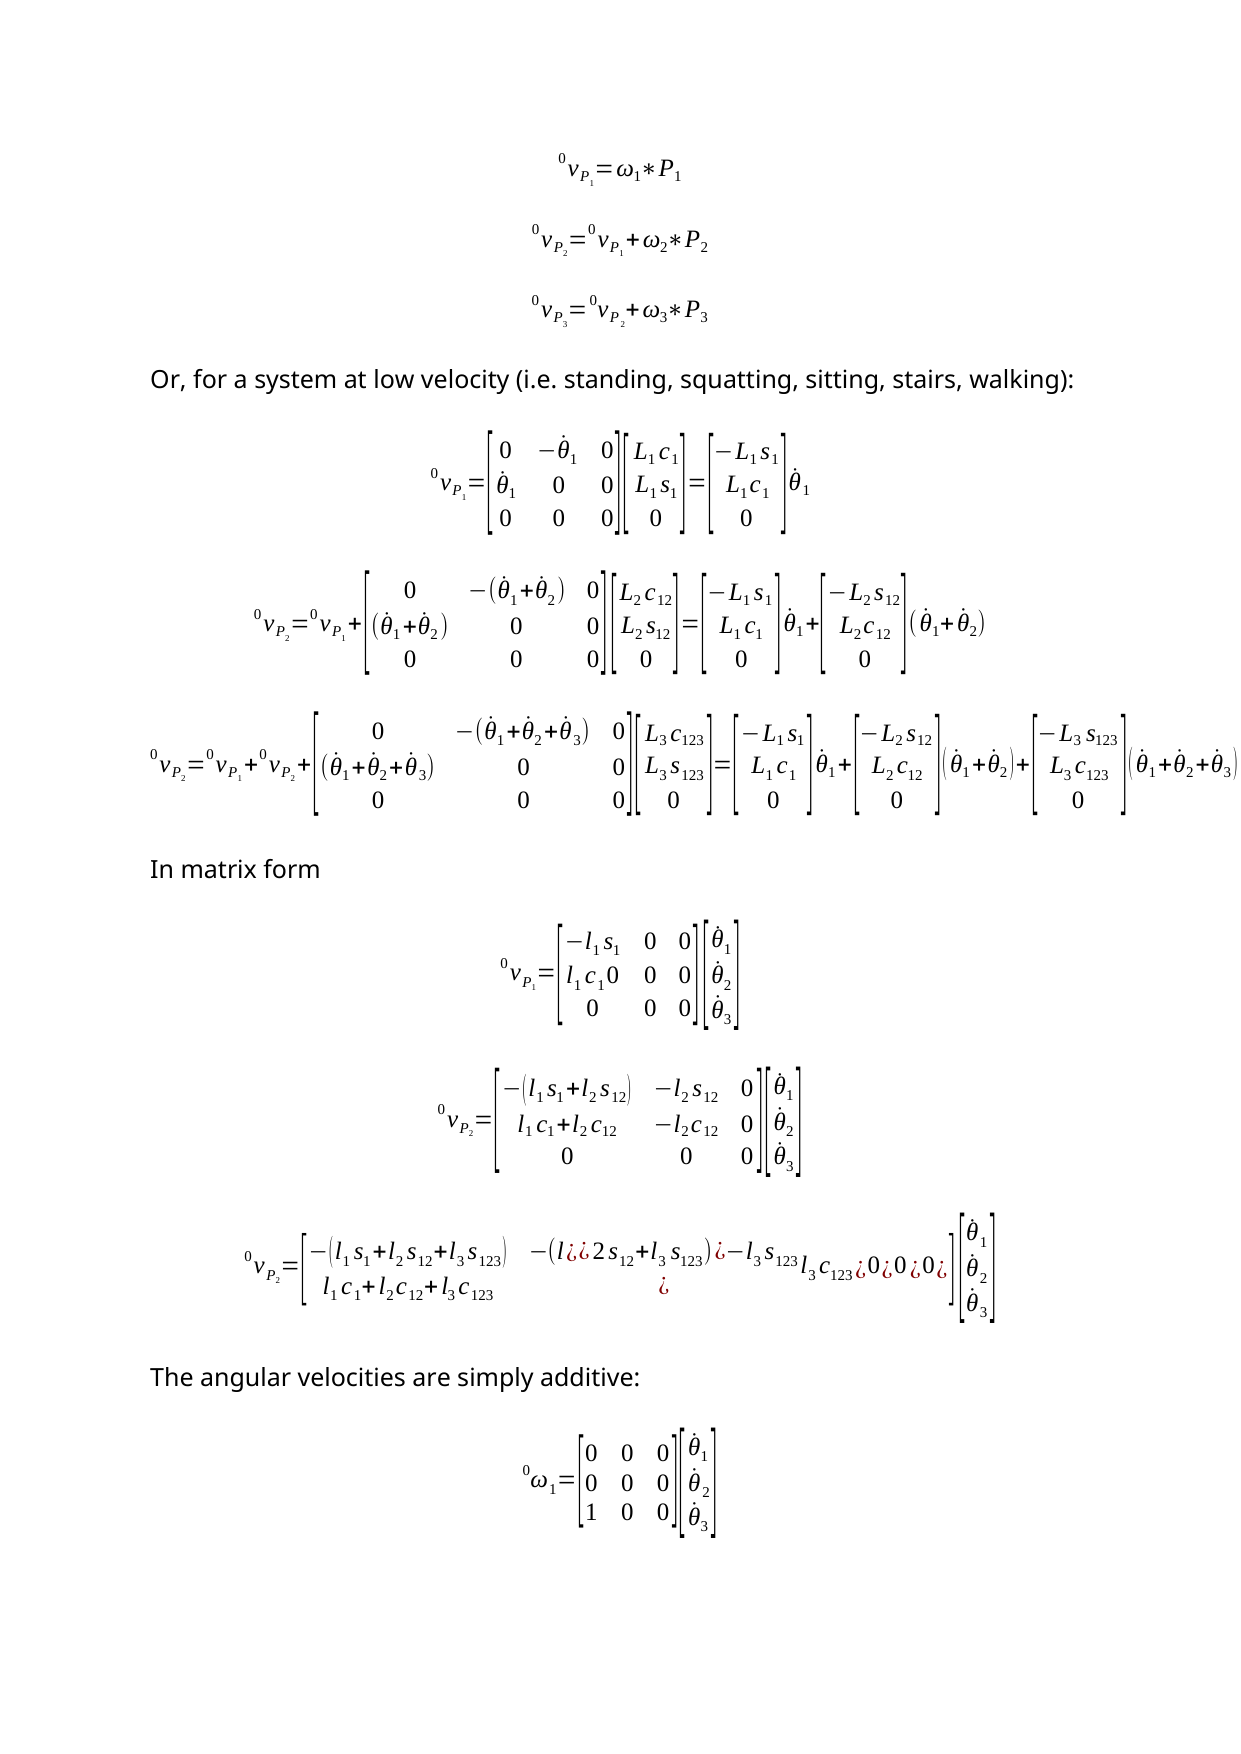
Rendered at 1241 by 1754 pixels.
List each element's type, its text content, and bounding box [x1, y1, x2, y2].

text The angular velocities are simply additive: [150, 1359, 1090, 1393]
text In matrix form [150, 852, 1090, 886]
text Or, for a system at low velocity (i.e. standing, squatting, sitting, stairs, walking): [150, 362, 1090, 396]
